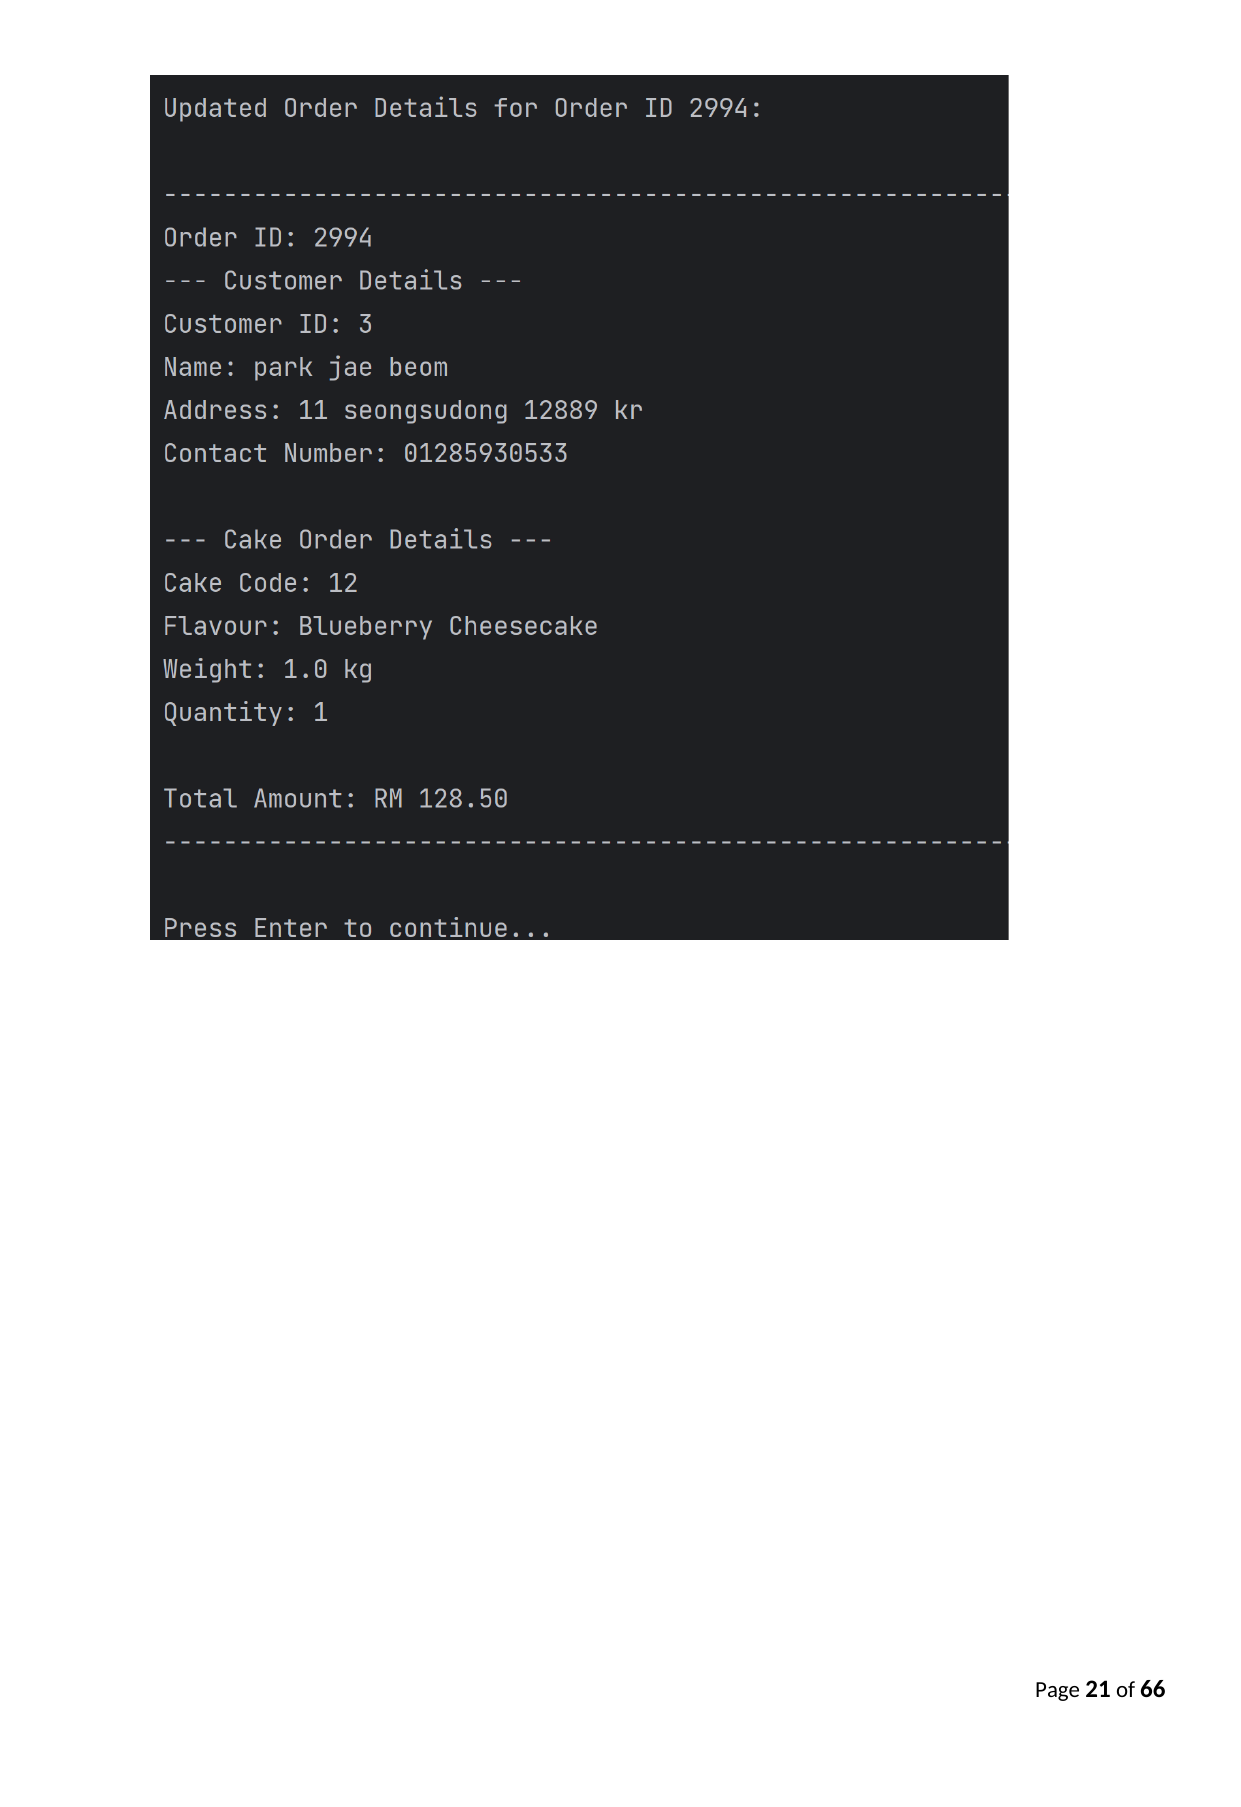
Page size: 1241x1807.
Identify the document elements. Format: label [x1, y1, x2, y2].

picture [150, 75, 1009, 940]
